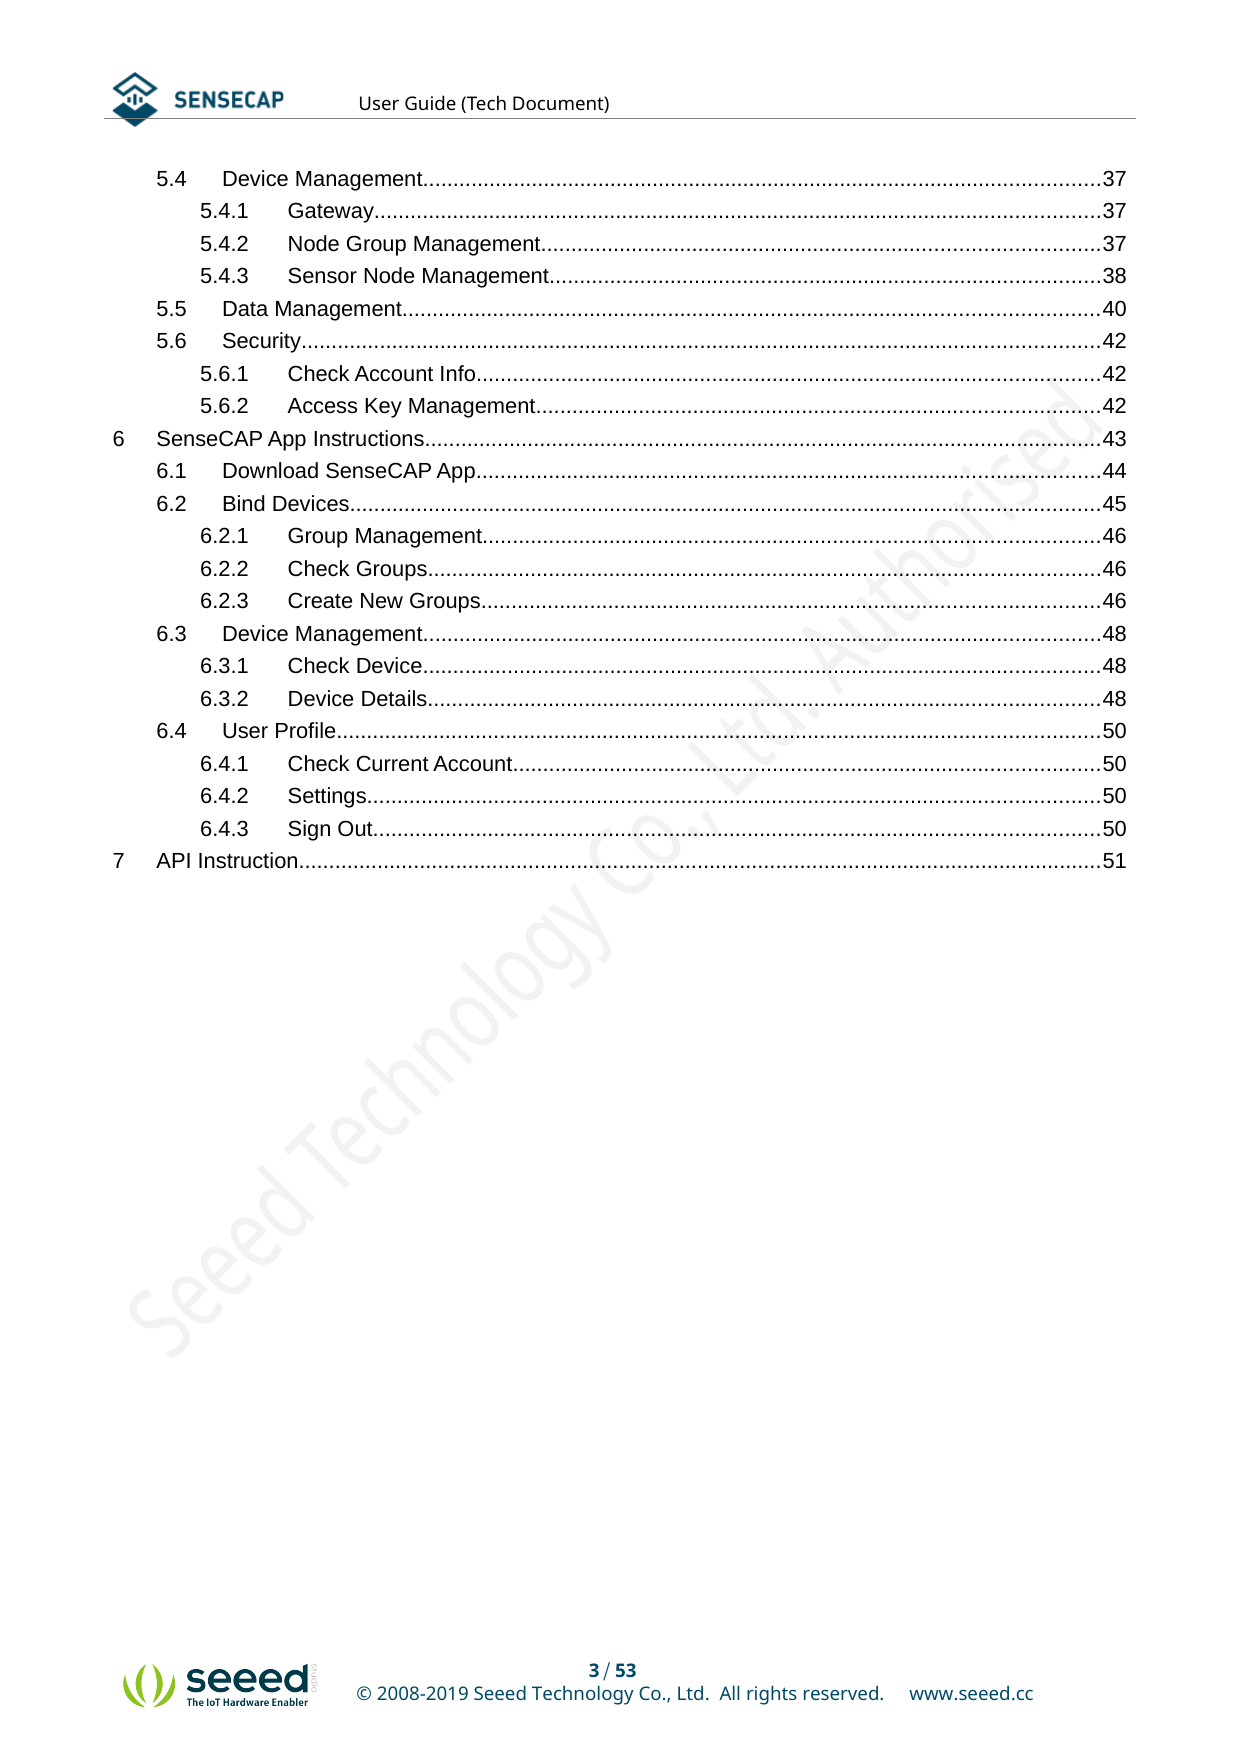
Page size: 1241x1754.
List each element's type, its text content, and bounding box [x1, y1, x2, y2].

picture [357, 1686, 371, 1700]
text 5.4 Device Management 37 [156, 162, 1128, 194]
text 5.5 Data Management 40 [156, 292, 1128, 324]
text 6.2 Bind Devices 45 [156, 487, 1128, 519]
text 6.4.1 Check Current Account 50 [200, 747, 1128, 779]
text 6.1 Download SenseCAP App 44 [156, 454, 1128, 487]
text 5.6.1 Check Account Info 42 [200, 357, 1128, 389]
text 6.2.3 Create New Groups 46 [200, 584, 1128, 617]
text 6.2.1 Group Management 46 [200, 519, 1128, 552]
text 6.2.2 Check Groups 46 [200, 552, 1128, 584]
text 5.4.1 Gateway 37 [200, 194, 1128, 227]
text 6.3.2 Device Details 48 [200, 682, 1128, 714]
picture [112, 72, 284, 118]
text 6.4 User Profile 50 [156, 714, 1128, 747]
text 6.3 Device Management 48 [156, 617, 1128, 649]
text 6 SenseCAP App Instructions 43 [112, 422, 1128, 454]
text 5.6.2 Access Key Management 42 [200, 389, 1128, 422]
text 6.3.1 Check Device 48 [200, 649, 1128, 682]
text 5.4.2 Node Group Management 37 [200, 227, 1128, 259]
text 6.4.2 Settings 50 [200, 779, 1128, 812]
picture [119, 77, 151, 92]
picture [112, 1653, 333, 1719]
text 5.6 Security 42 [156, 324, 1128, 357]
text 7 API Instruction 51 [112, 844, 1128, 877]
text 5.4.3 Sensor Node Management 38 [200, 259, 1128, 292]
picture [112, 119, 284, 127]
text 6.4.3 Sign Out 50 [200, 812, 1128, 844]
